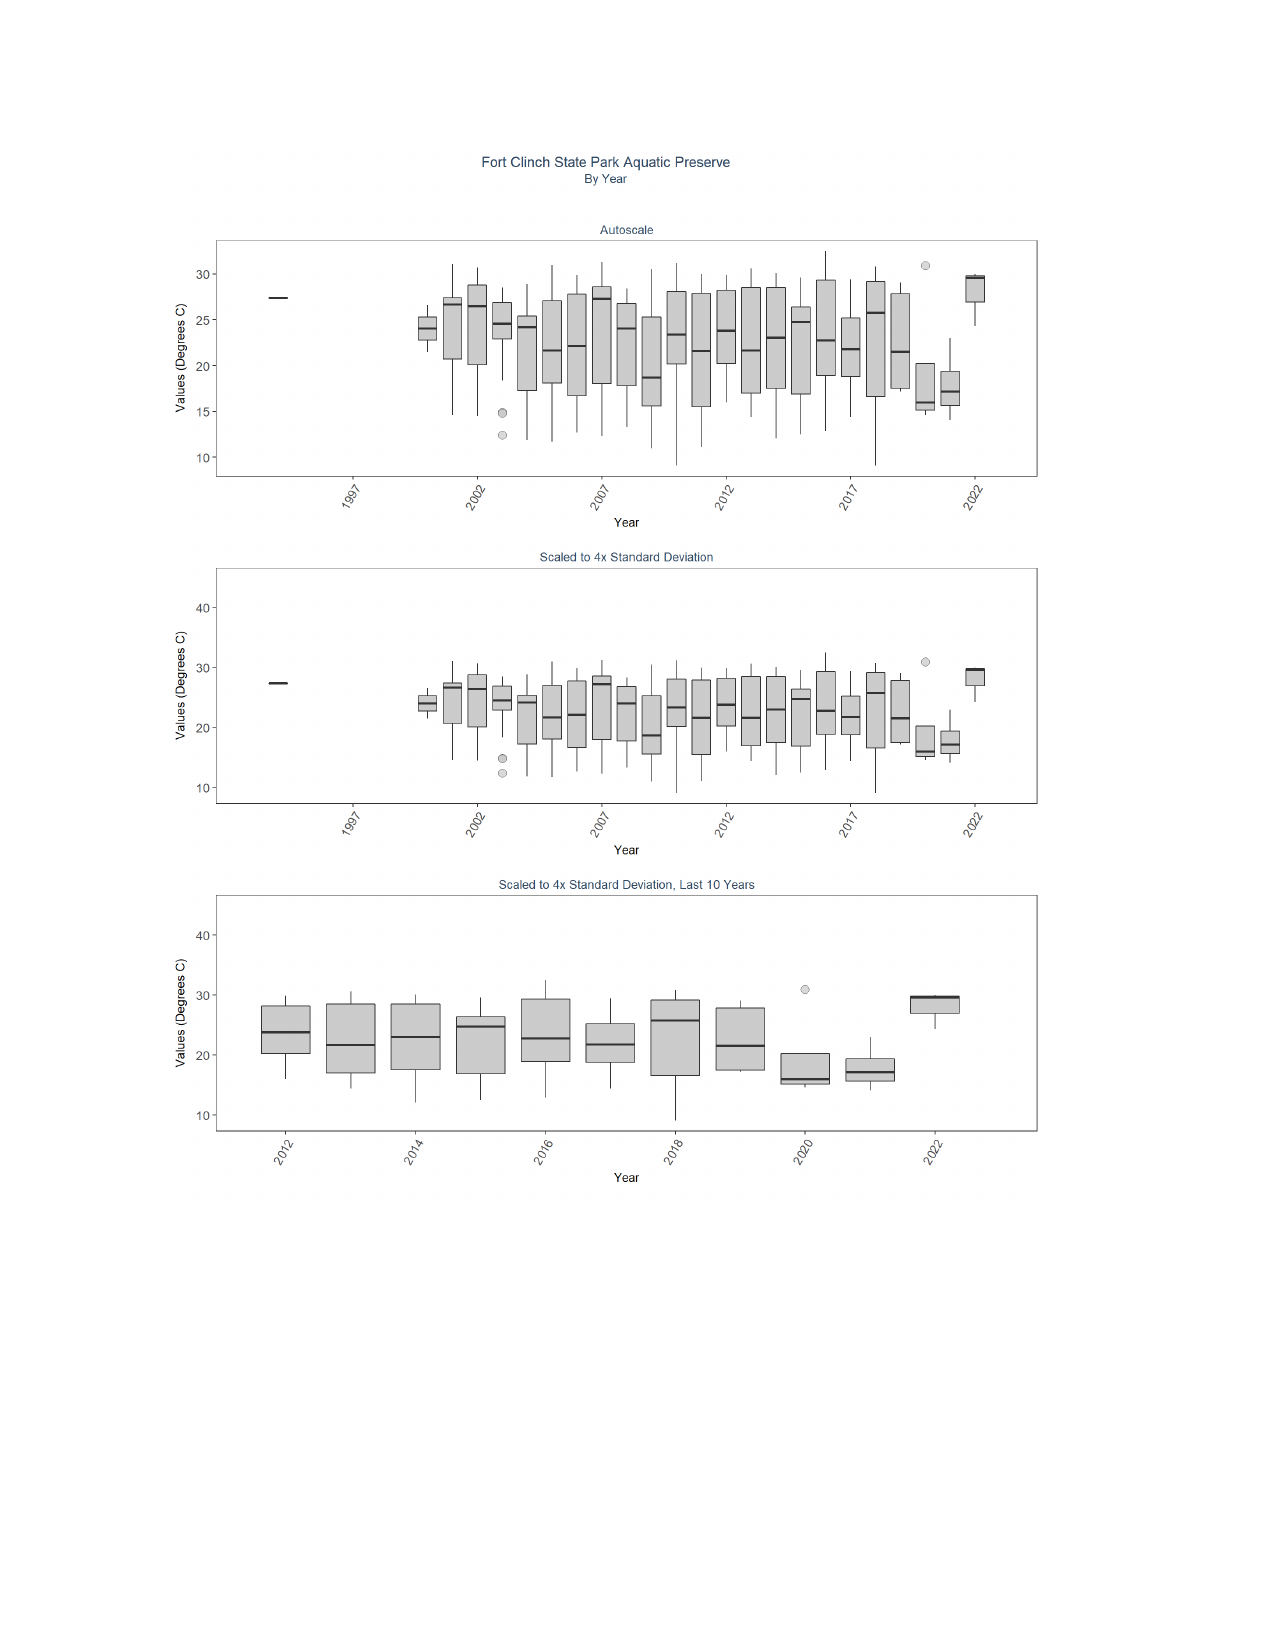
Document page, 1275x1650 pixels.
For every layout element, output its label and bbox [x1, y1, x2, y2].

picture [168, 150, 1044, 1200]
